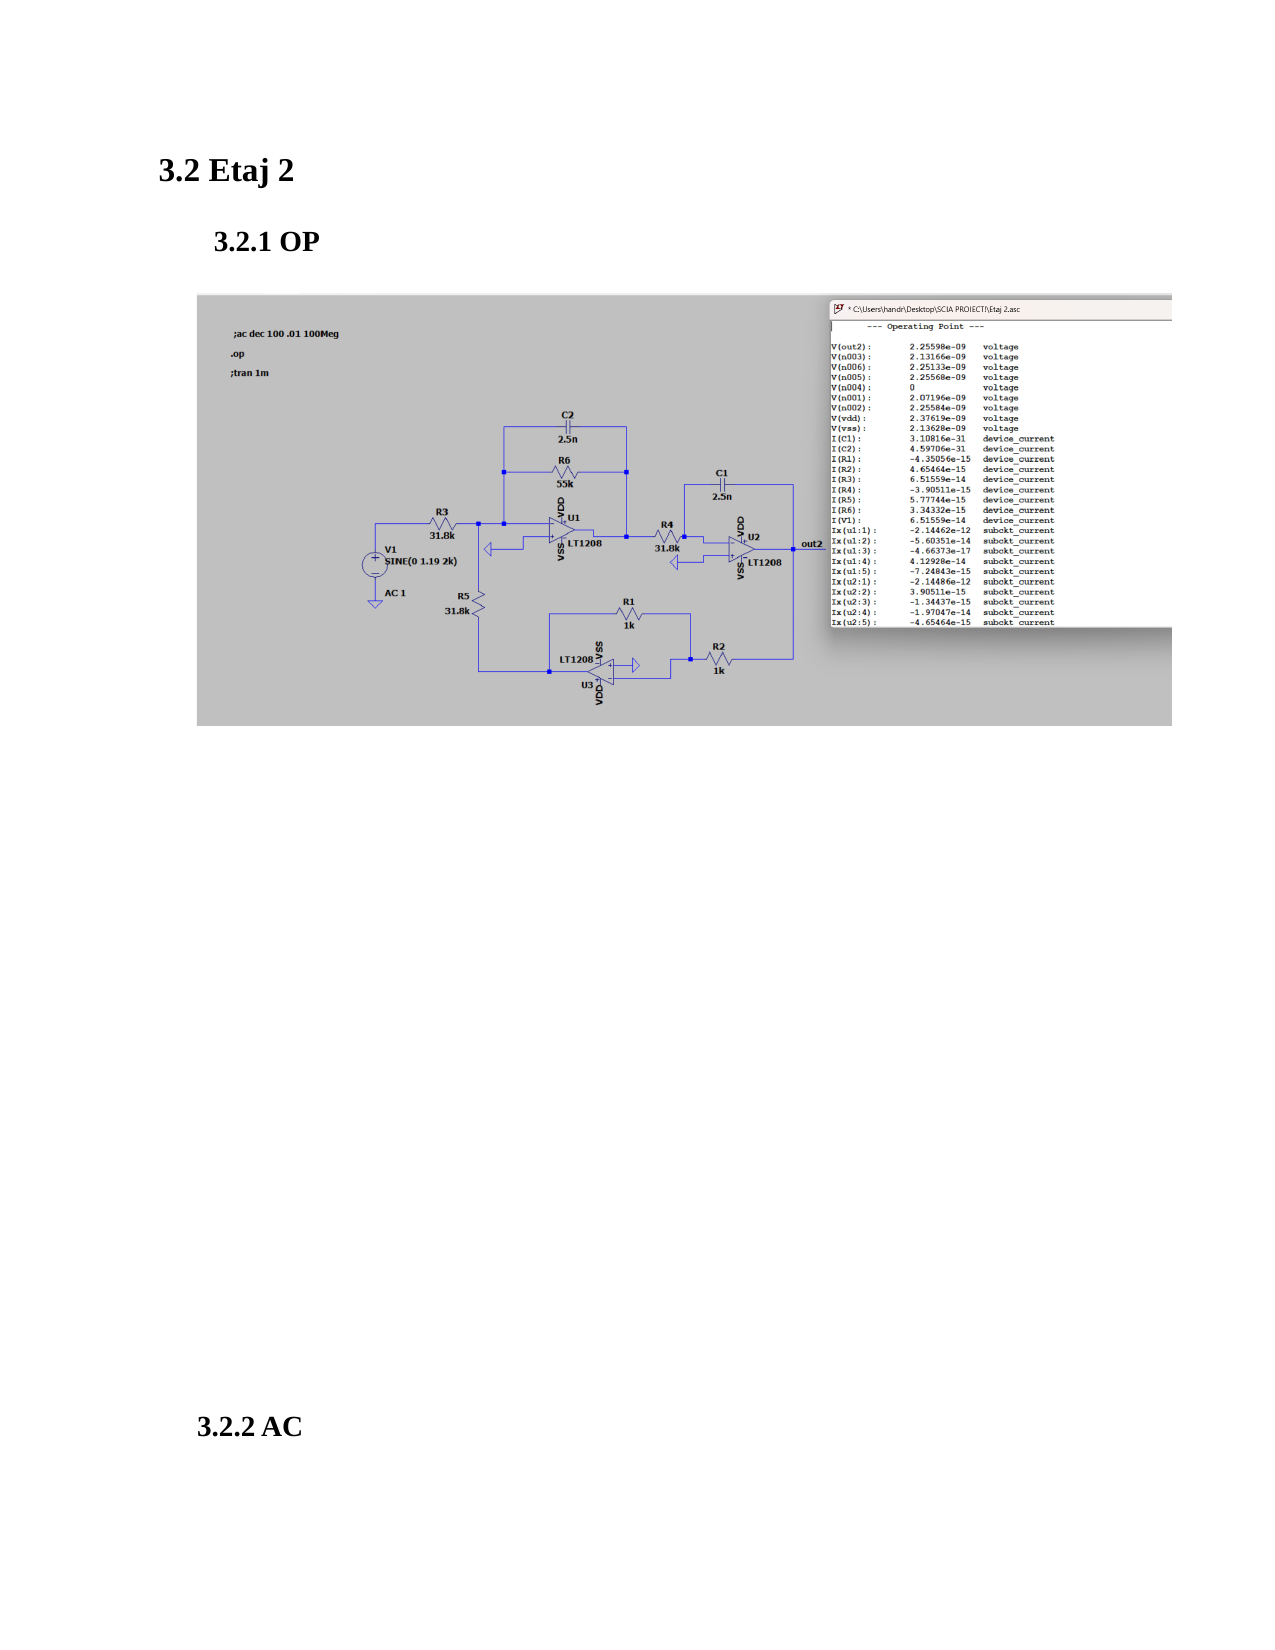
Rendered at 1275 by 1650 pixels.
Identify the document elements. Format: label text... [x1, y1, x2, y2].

text 3.2.2 AC [197, 1409, 1125, 1443]
text 3.2.1 OP [197, 224, 1125, 258]
picture [196, 293, 1172, 726]
text 3.2 Etaj 2 [150, 150, 1125, 188]
